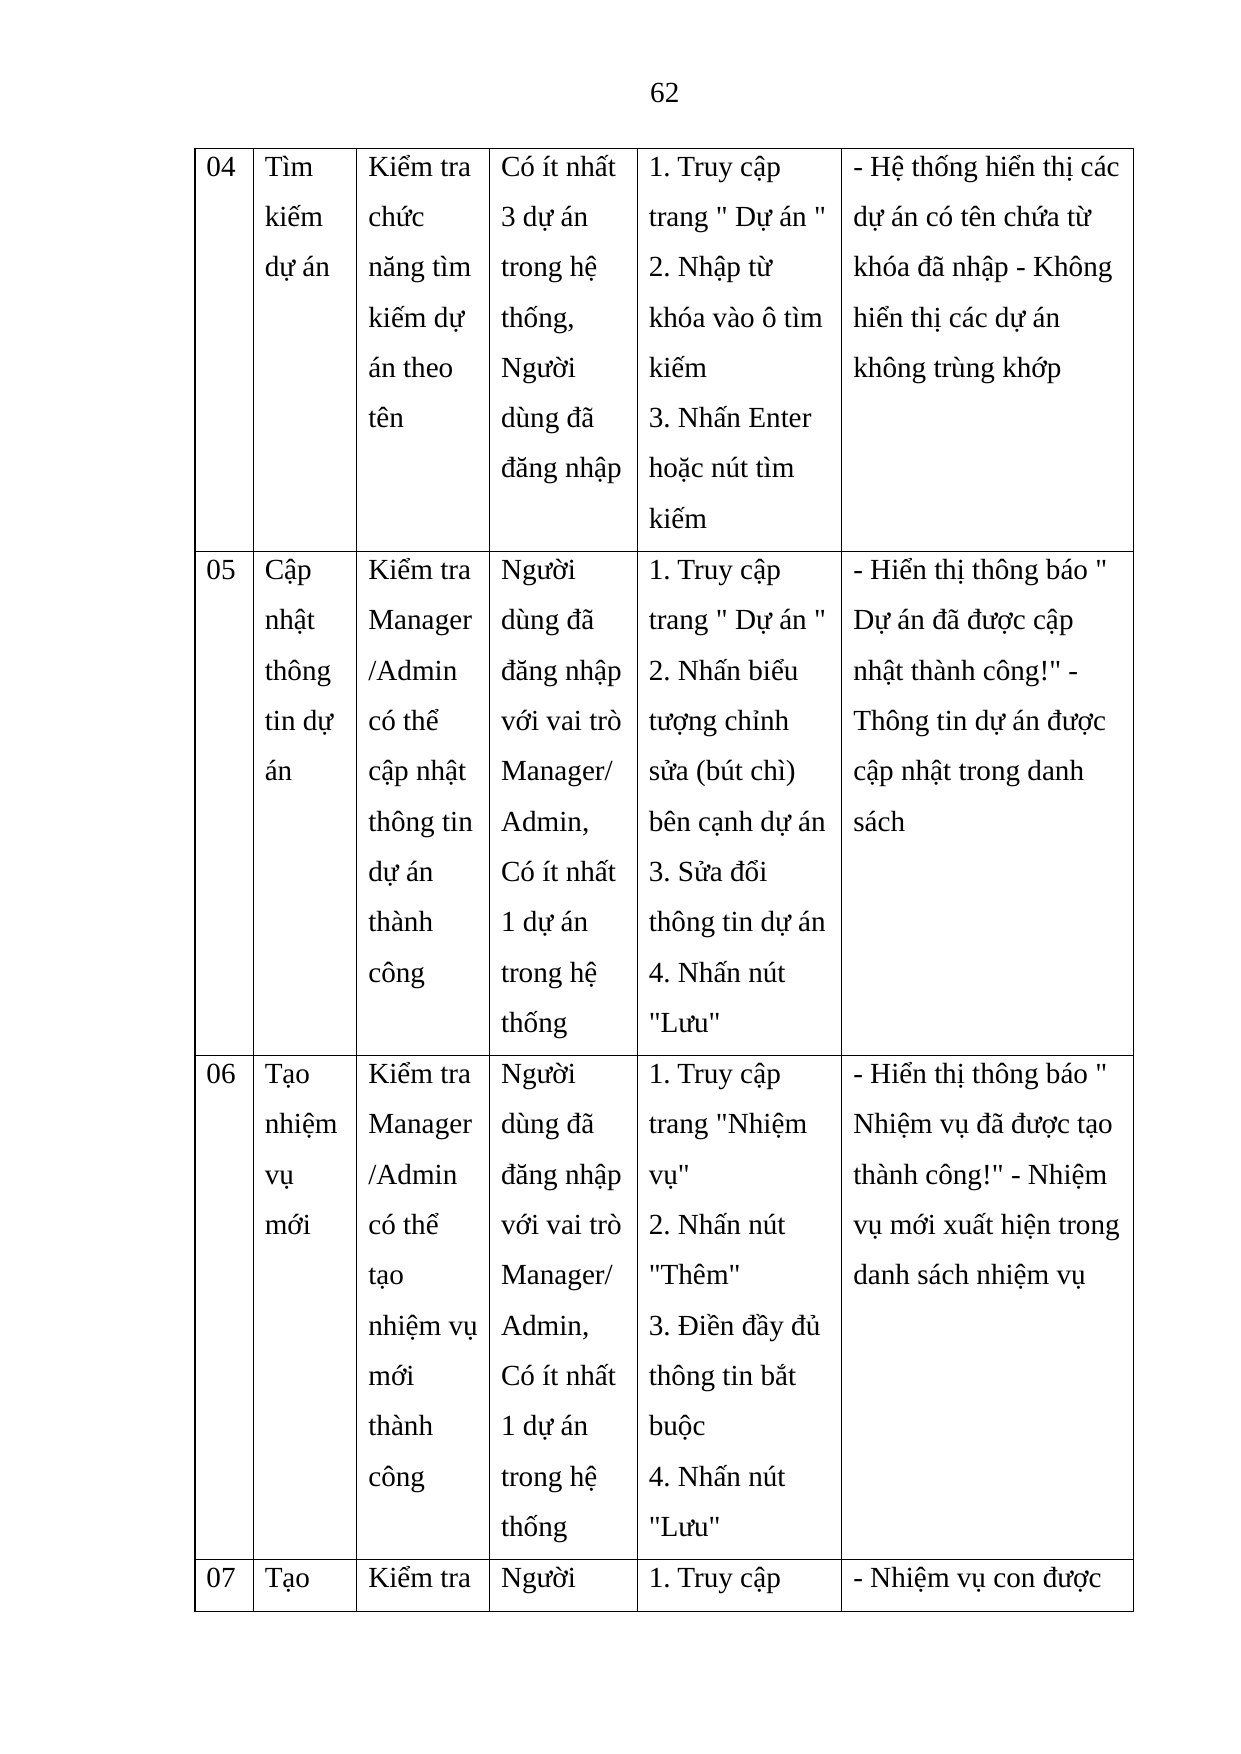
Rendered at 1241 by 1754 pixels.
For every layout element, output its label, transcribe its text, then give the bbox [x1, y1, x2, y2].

table_cell 07 [196, 1560, 253, 1611]
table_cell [254, 1560, 356, 1611]
table_cell Người dùng đã đăng nhập với vai trò Manager/Admin, Có ít nhất 1 dự án trong hệ thống [490, 552, 637, 1055]
table_cell Người dùng đã đăng nhập với vai trò Manager/Admin, Có ít nhất 1 dự án trong hệ thống [490, 1056, 637, 1559]
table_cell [842, 1560, 1133, 1611]
table_cell Tạo nhiệm vụ mới [254, 1056, 356, 1559]
table_cell Tìm kiếm dự án [254, 149, 356, 551]
table_cell - Hiển thị thông báo " Dự án đã được cập nhật thành công!" - Thông tin dự án được cập nhật trong danh sách [842, 552, 1133, 1055]
table_cell 1. Truy cập trang " Dự án " 2. Nhấn biểu tượng chỉnh sửa (bút chì) bên cạnh dự án 3. Sửa đổi thông tin dự án 4. Nhấn nút "Lưu" [638, 552, 841, 1055]
table_cell Kiểm tra Manager/Admin có thể cập nhật thông tin dự án thành công [357, 552, 489, 1055]
table_cell Có ít nhất 3 dự án trong hệ thống, Người dùng đã đăng nhập [490, 149, 637, 551]
table_cell 04 [196, 149, 253, 551]
table_cell Kiểm tra Manager/Admin có thể tạo nhiệm vụ mới thành công [357, 1056, 489, 1559]
table_cell - Hệ thống hiển thị các dự án có tên chứa từ khóa đã nhập - Không hiển thị các dự án không trùng khớp [842, 149, 1133, 551]
table_cell 06 [196, 1056, 253, 1559]
table_cell 05 [196, 552, 253, 1055]
table_cell Cập nhật thông tin dự án [254, 552, 356, 1055]
table_cell Kiểm tra chức năng tìm kiếm dự án theo tên [357, 149, 489, 551]
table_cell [638, 1560, 841, 1611]
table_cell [490, 1560, 637, 1611]
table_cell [357, 1560, 489, 1611]
table_cell 1. Truy cập trang "Nhiệm vụ" 2. Nhấn nút "Thêm" 3. Điền đầy đủ thông tin bắt buộc 4. Nhấn nút "Lưu" [638, 1056, 841, 1559]
table_cell 1. Truy cập trang " Dự án " 2. Nhập từ khóa vào ô tìm kiếm 3. Nhấn Enter hoặc nút tìm kiếm [638, 149, 841, 551]
table_cell - Hiển thị thông báo " Nhiệm vụ đã được tạo thành công!" - Nhiệm vụ mới xuất hiện trong danh sách nhiệm vụ [842, 1056, 1133, 1559]
